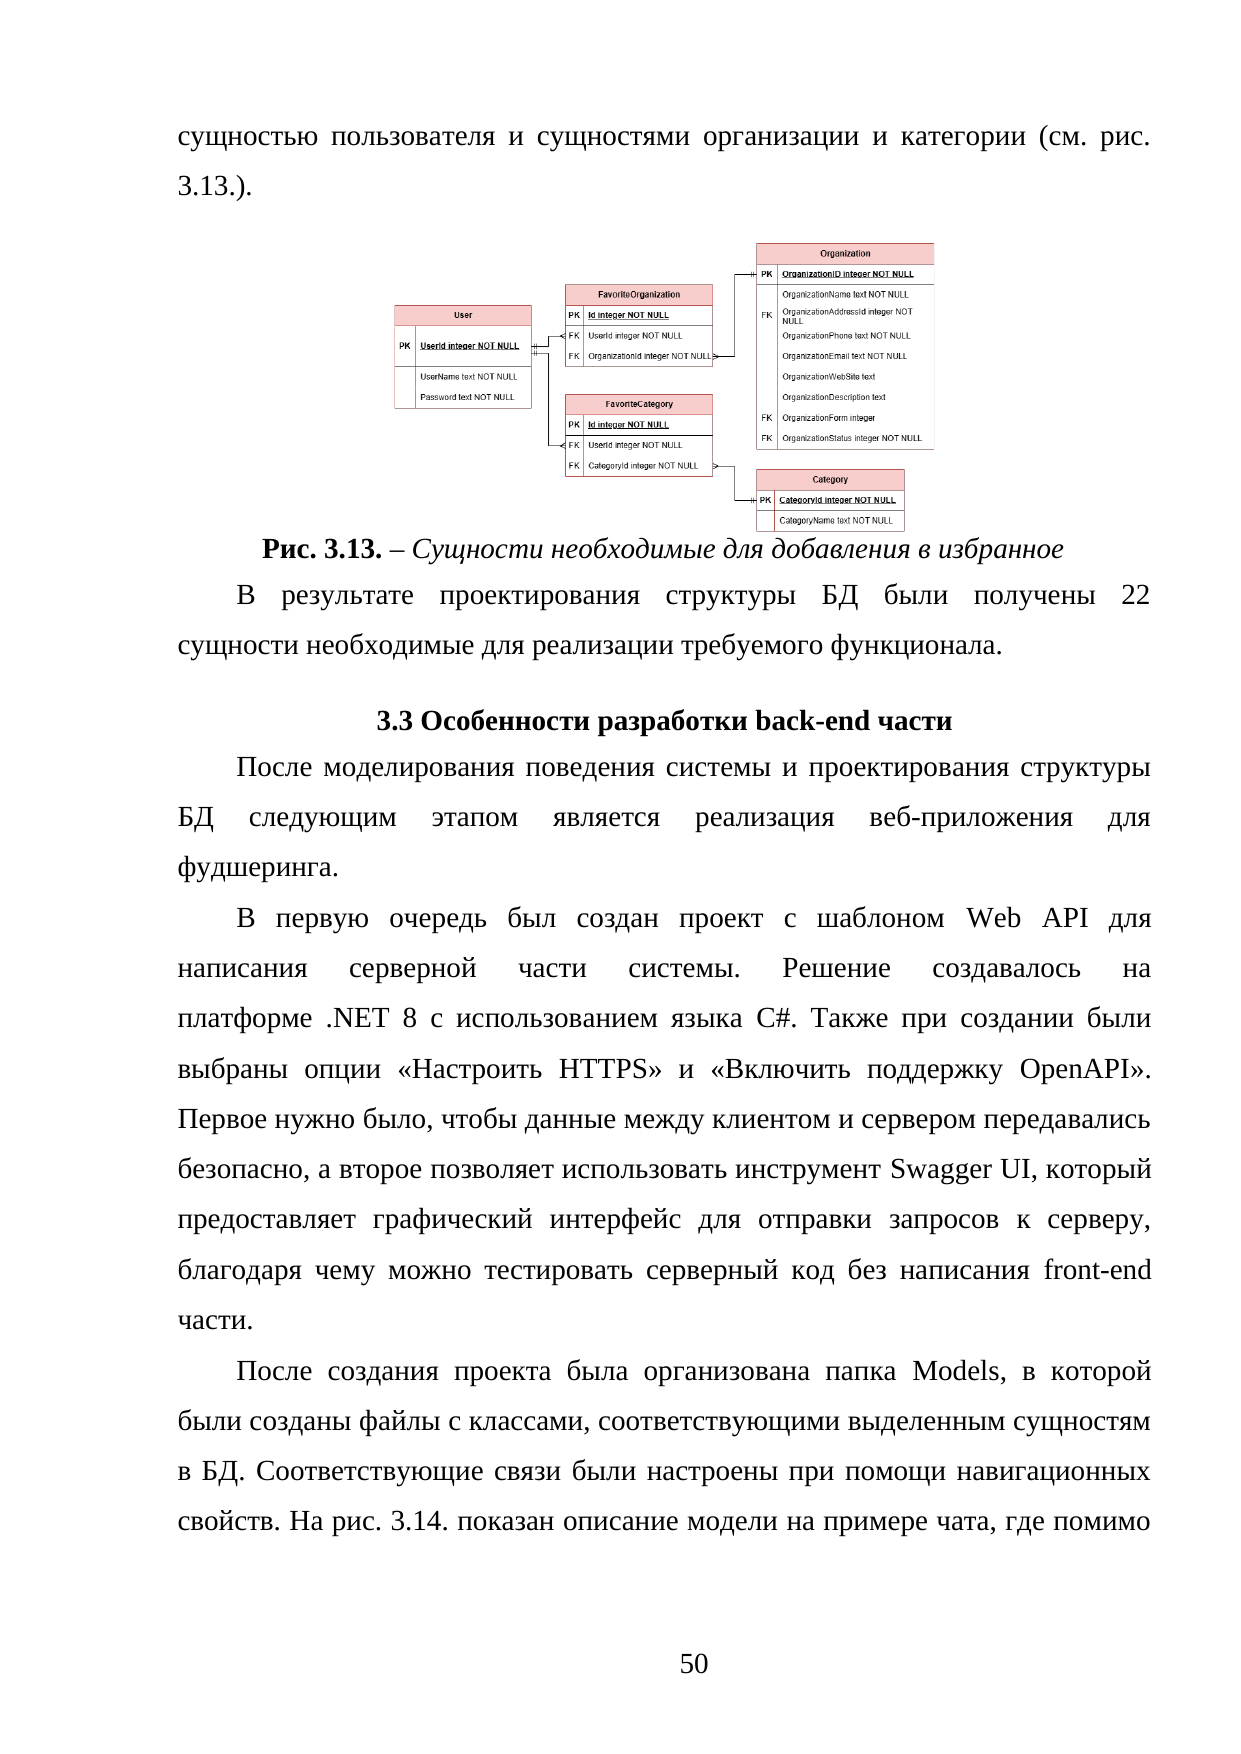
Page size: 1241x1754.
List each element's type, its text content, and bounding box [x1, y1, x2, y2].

text Рис. 3.13. – Сущности необходимые для добавления в избранное [177, 531, 1152, 565]
subtitle Особенности разработки back-end части [177, 703, 1152, 736]
picture [394, 243, 935, 532]
text В первую очередь был создан проект с шаблоном Web API для написания серверной части системы. Решение создавалось на платформе .NET 8 с использованием языка C#. Также при создании были выбраны опции «Настроить HTTPS» и «Включить поддержку OpenAPI». Первое нужно было, чтобы данные между клиентом и сервером передавались безопасно, а второе позволяет использовать инструмент Swagger UI, который предоставляет графический интерфейс для отправки запросов к серверу, благодаря чему можно тестировать серверный код без написания front-end части. [177, 900, 1152, 1336]
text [177, 118, 1152, 202]
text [177, 1353, 1152, 1537]
text После моделирования поведения системы и проектирования структуры БД следующим этапом является реализация веб-приложения для фудшеринга. [177, 749, 1152, 883]
text В результате проектирования структуры БД были получены 22 сущности необходимые для реализации требуемого функционала. [177, 577, 1152, 661]
